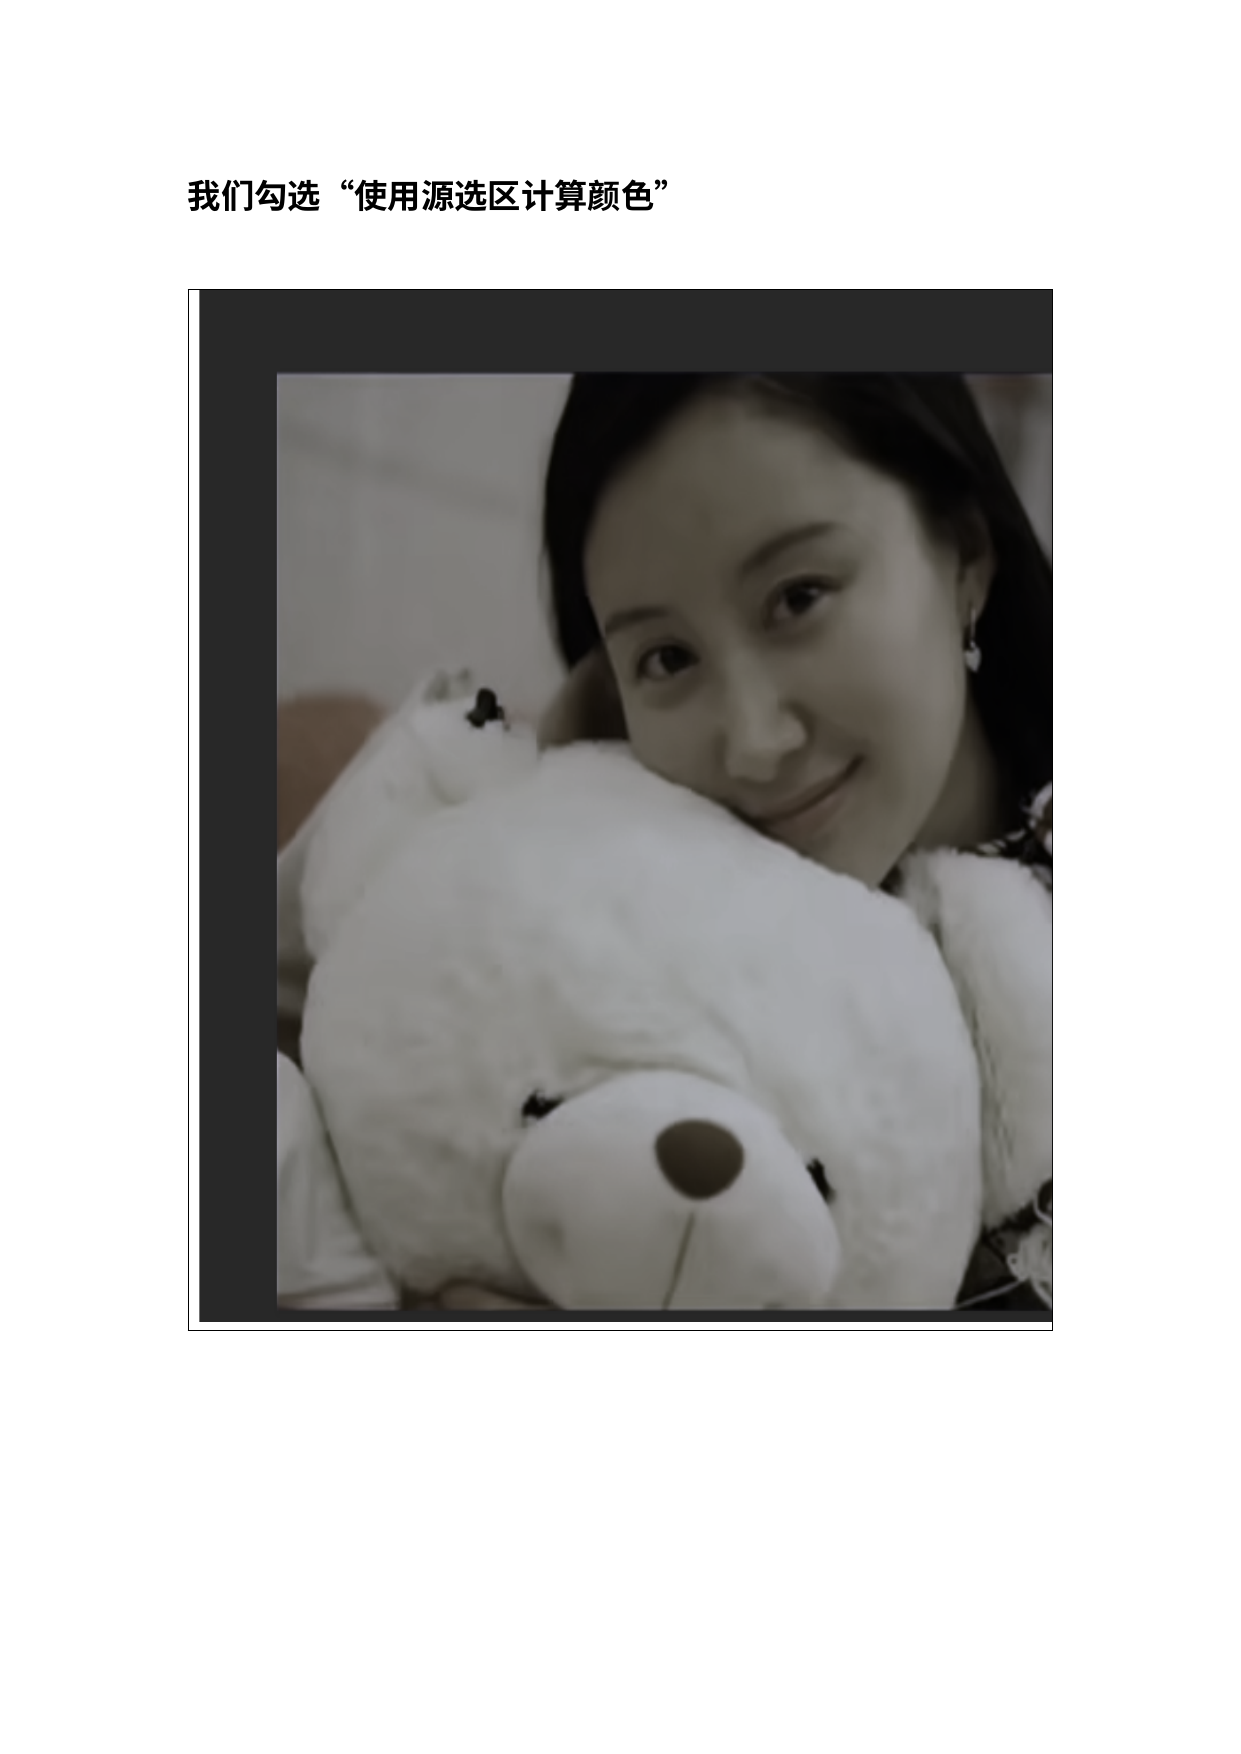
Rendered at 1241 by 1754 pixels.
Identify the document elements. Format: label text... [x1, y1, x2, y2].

subtitle 我们勾选“使用源选区计算颜色” [187, 162, 1053, 227]
picture [199, 290, 1053, 1322]
table_header [189, 290, 1052, 1330]
